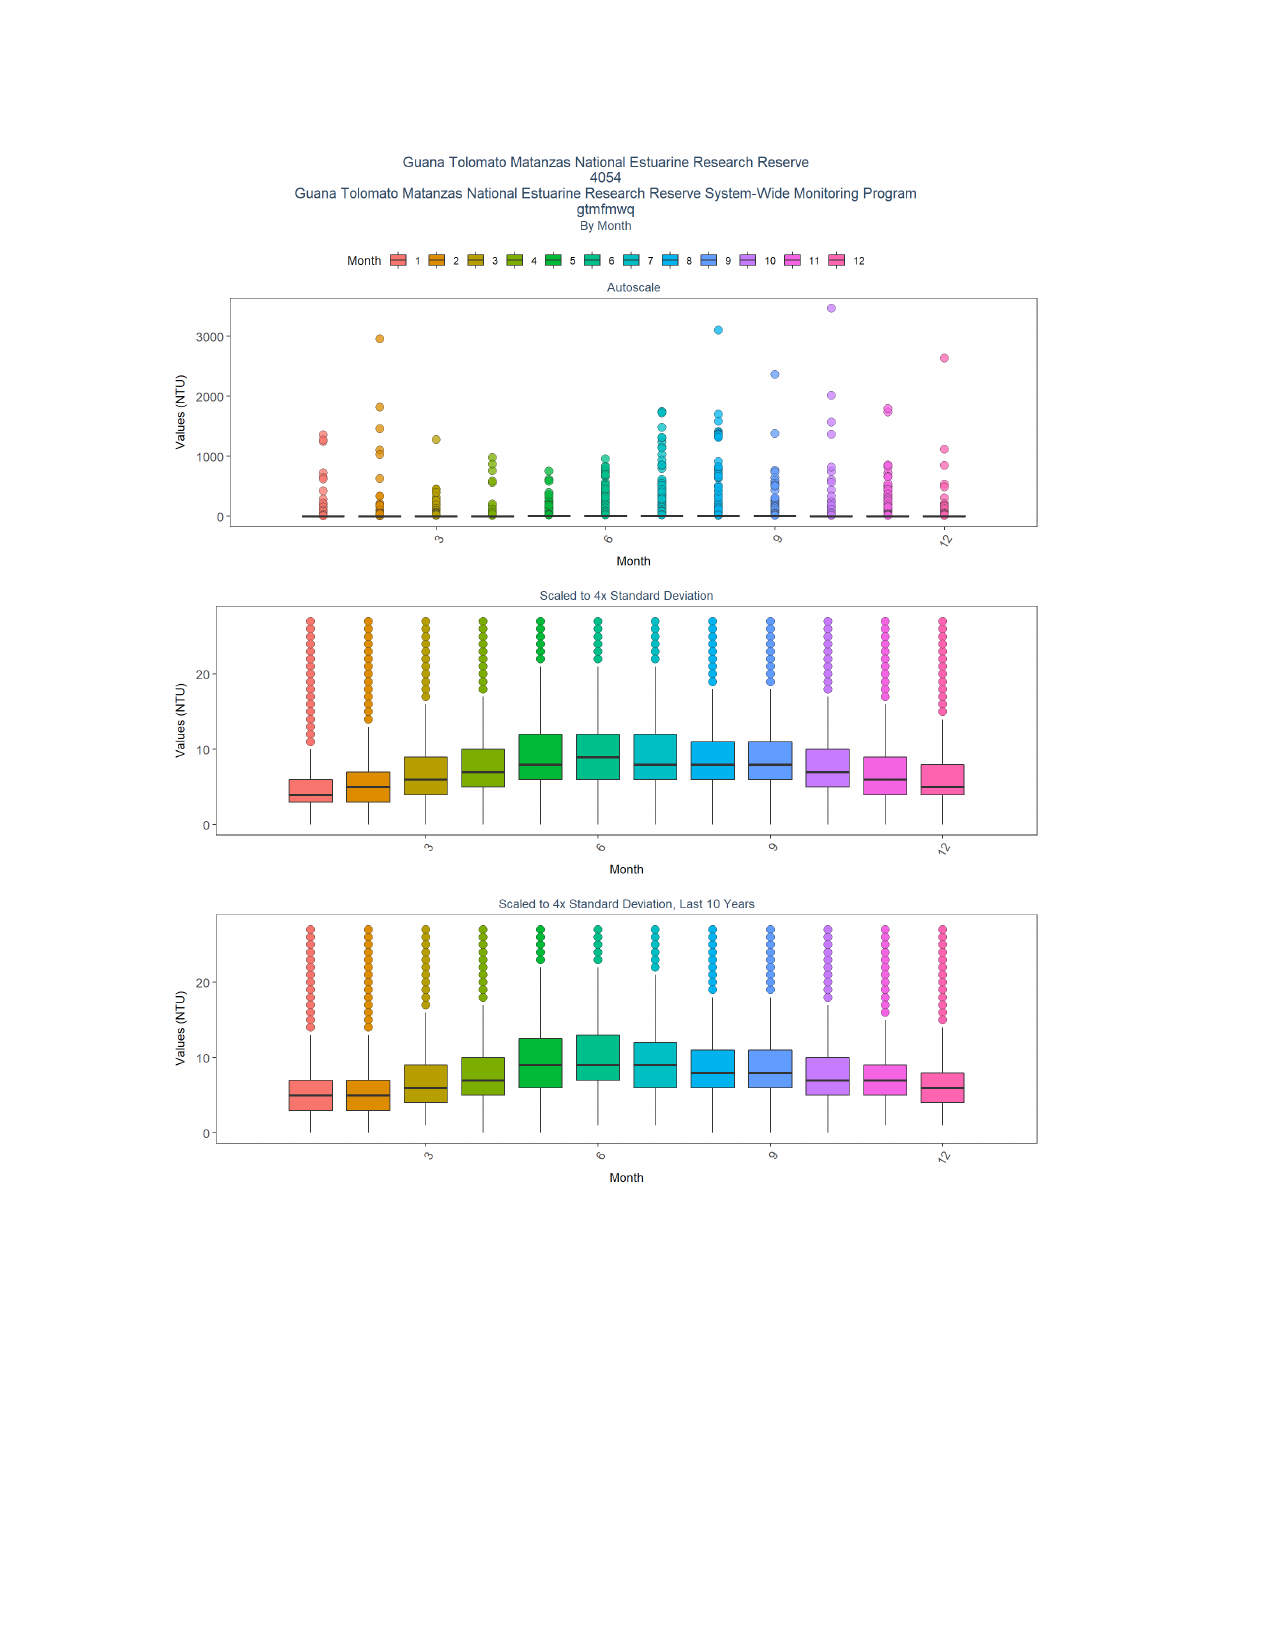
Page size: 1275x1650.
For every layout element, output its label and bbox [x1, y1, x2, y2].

picture [168, 150, 1044, 1200]
